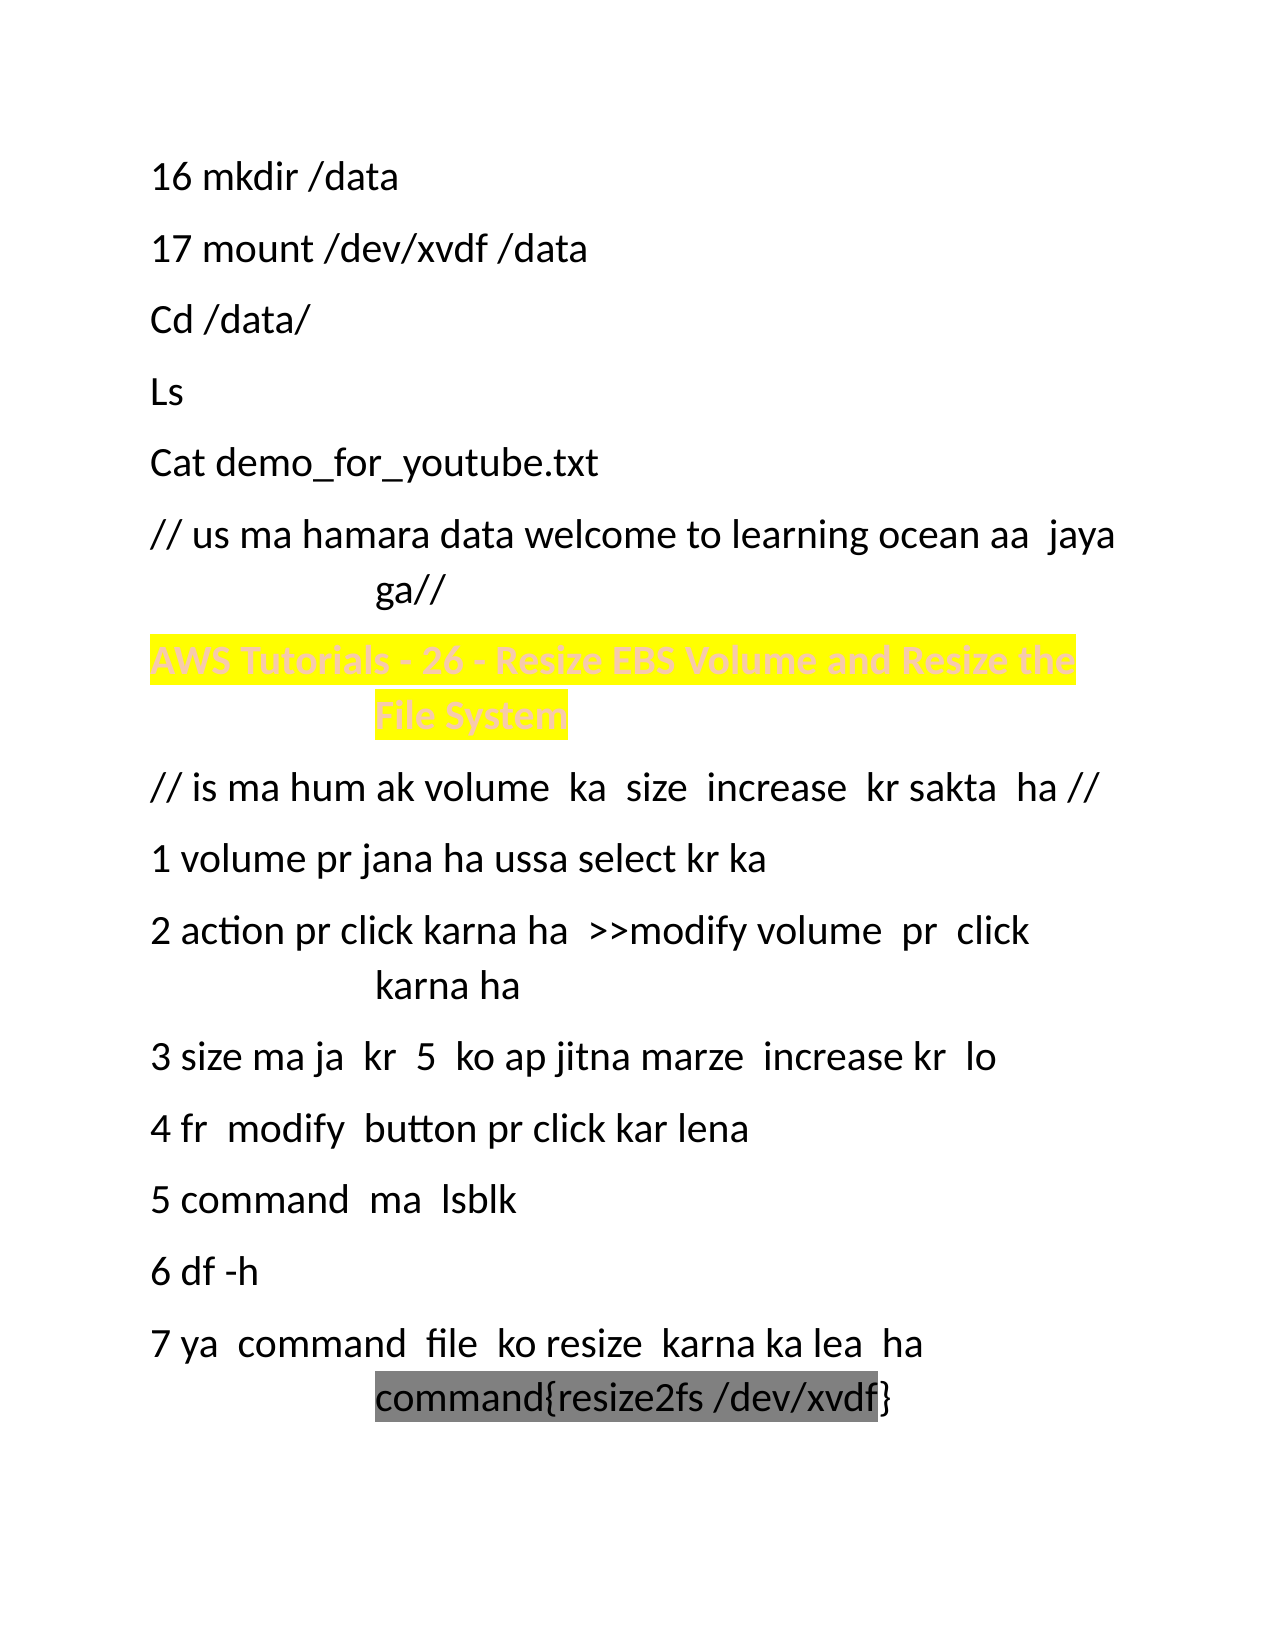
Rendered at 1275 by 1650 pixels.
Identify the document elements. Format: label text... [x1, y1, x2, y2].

text 16 mkdir /data [150, 150, 1125, 201]
text 2 action pr click karna ha >>modify volume pr click karna ha [150, 904, 1125, 1009]
text 5 command ma lsblk [150, 1173, 1125, 1224]
text 3 size ma ja kr 5 ko ap jitna marze increase kr lo [150, 1030, 1125, 1081]
text 4 fr modify button pr click kar lena [150, 1102, 1125, 1153]
text // us ma hamara data welcome to learning ocean aa jaya ga// [150, 508, 1125, 613]
text Cat demo_for_youtube.txt [150, 436, 1125, 487]
text 1 volume pr jana ha ussa select kr ka [150, 832, 1125, 883]
text Cd /data/ [150, 293, 1125, 344]
text 17 mount /dev/xvdf /data [150, 222, 1125, 272]
text 7 ya command file ko resize karna ka lea ha command{resize2fs /dev/xvdf} [150, 1317, 1125, 1422]
text Ls [150, 365, 1125, 416]
text AWS Tutorials - 26 - Resize EBS Volume and Resize the File System [150, 634, 1125, 740]
text // is ma hum ak volume ka size increase kr sakta ha // [150, 761, 1125, 812]
text 6 df -h [150, 1245, 1125, 1296]
